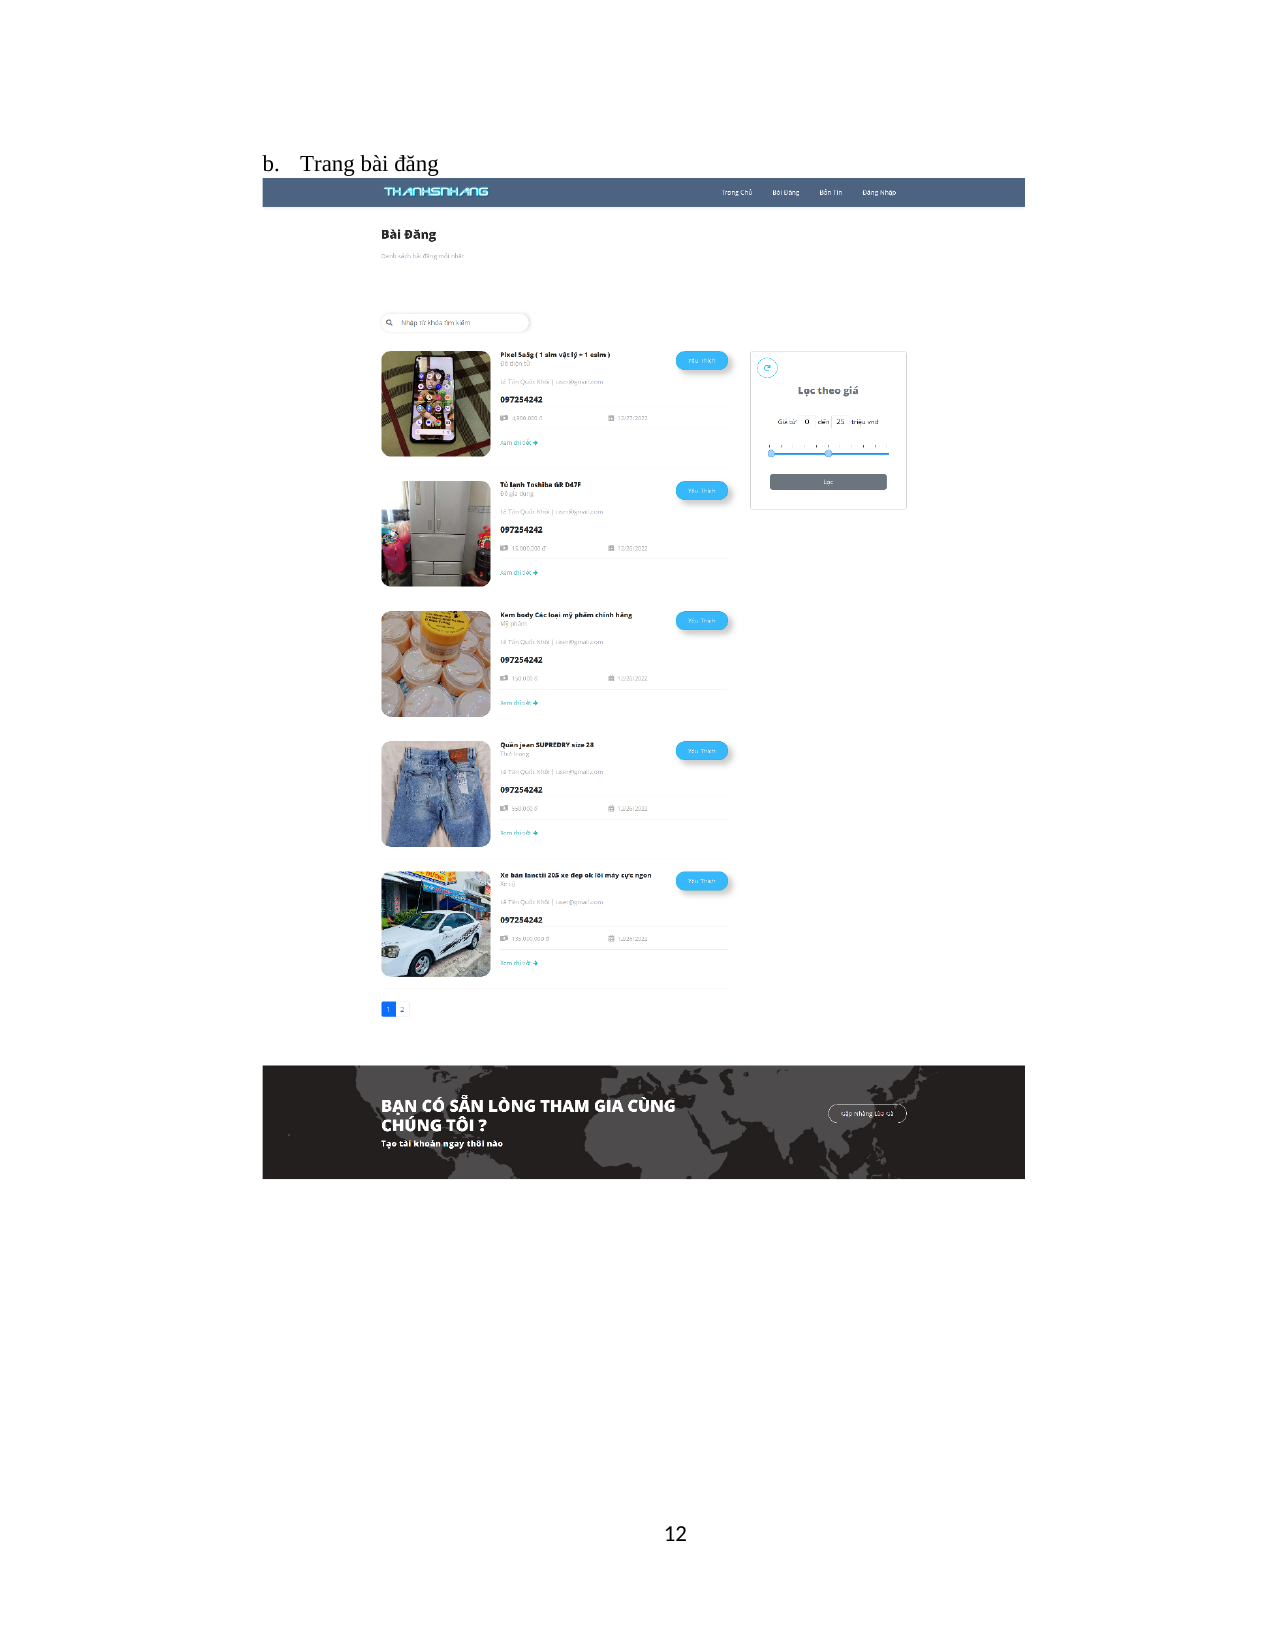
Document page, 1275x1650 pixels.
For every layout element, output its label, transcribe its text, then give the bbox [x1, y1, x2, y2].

picture [262, 178, 1025, 1224]
list Trang bài đăng [262, 150, 1125, 176]
